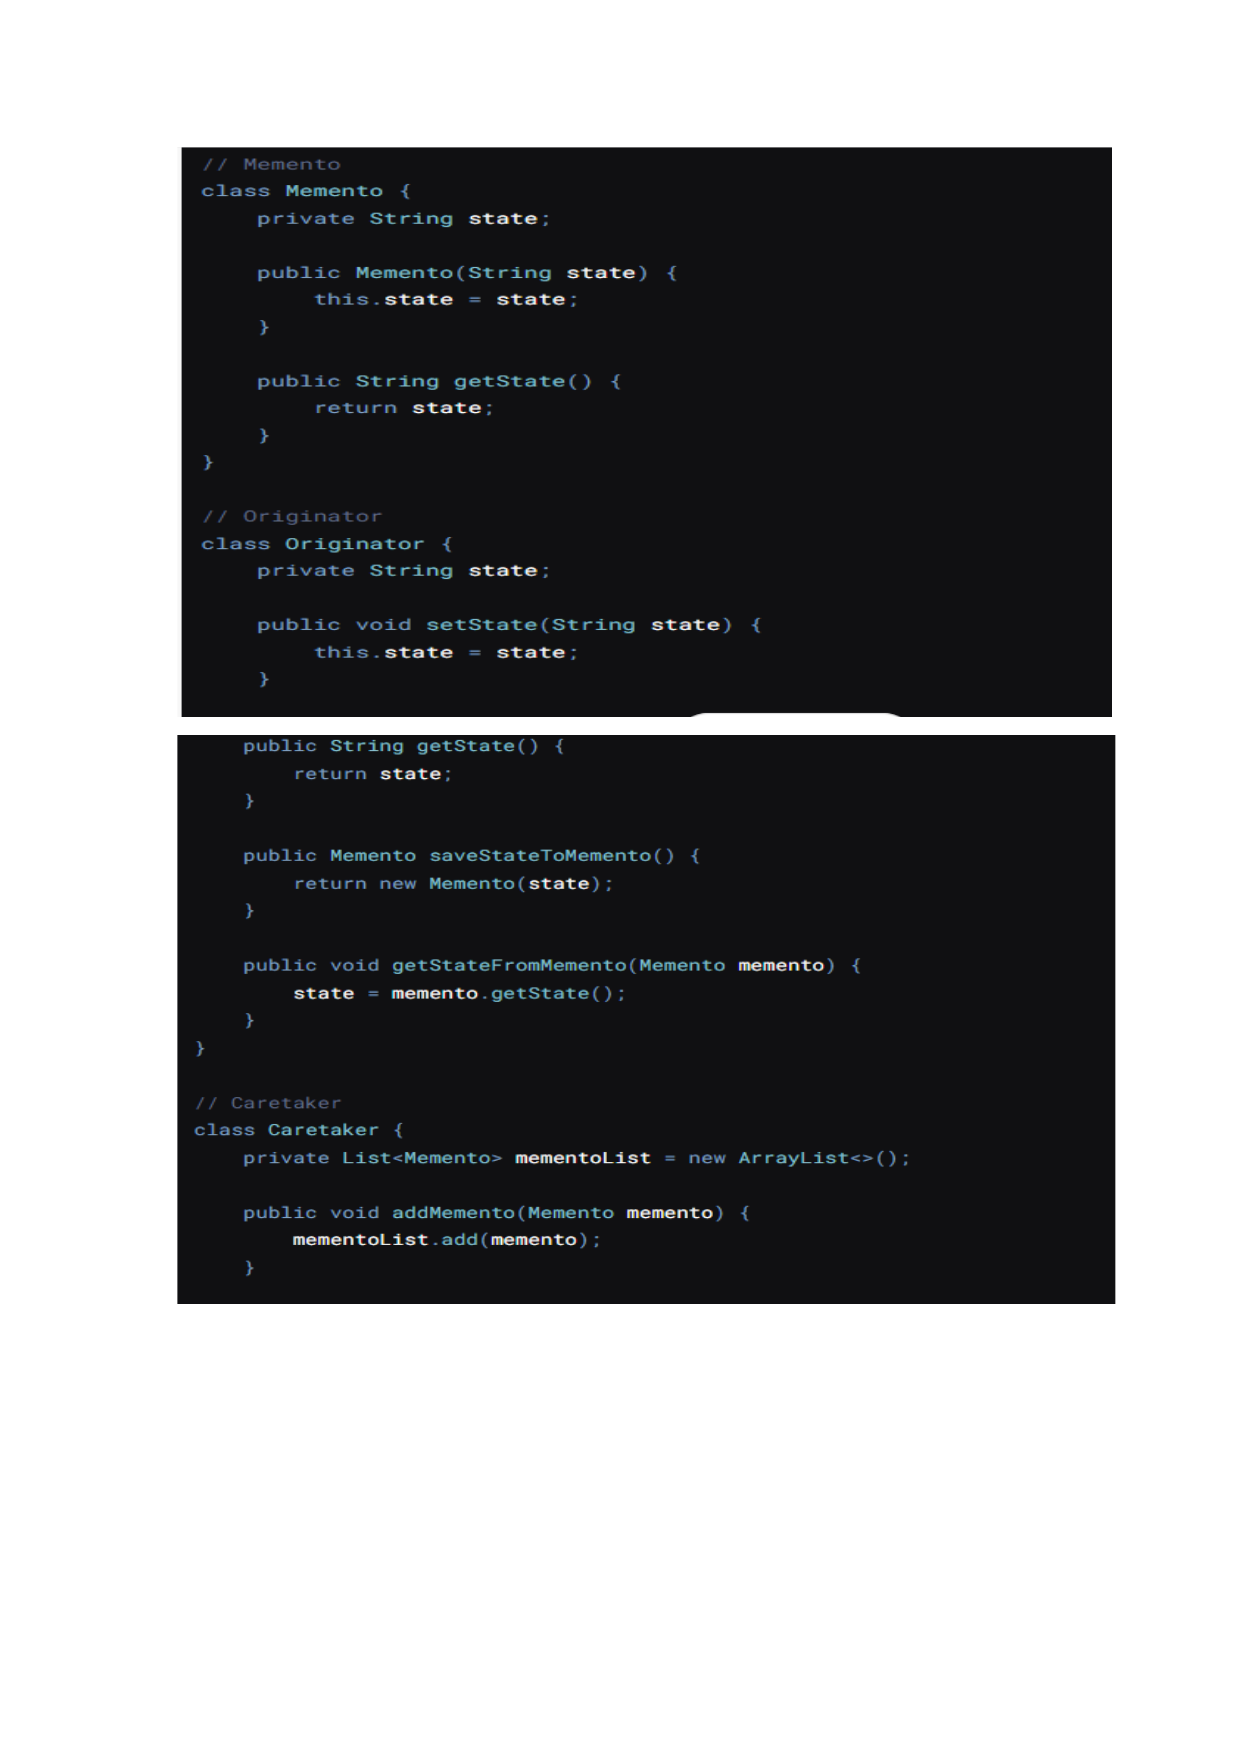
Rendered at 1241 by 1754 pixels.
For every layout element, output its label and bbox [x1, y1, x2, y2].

picture [177, 147, 1112, 717]
picture [177, 735, 1116, 1304]
